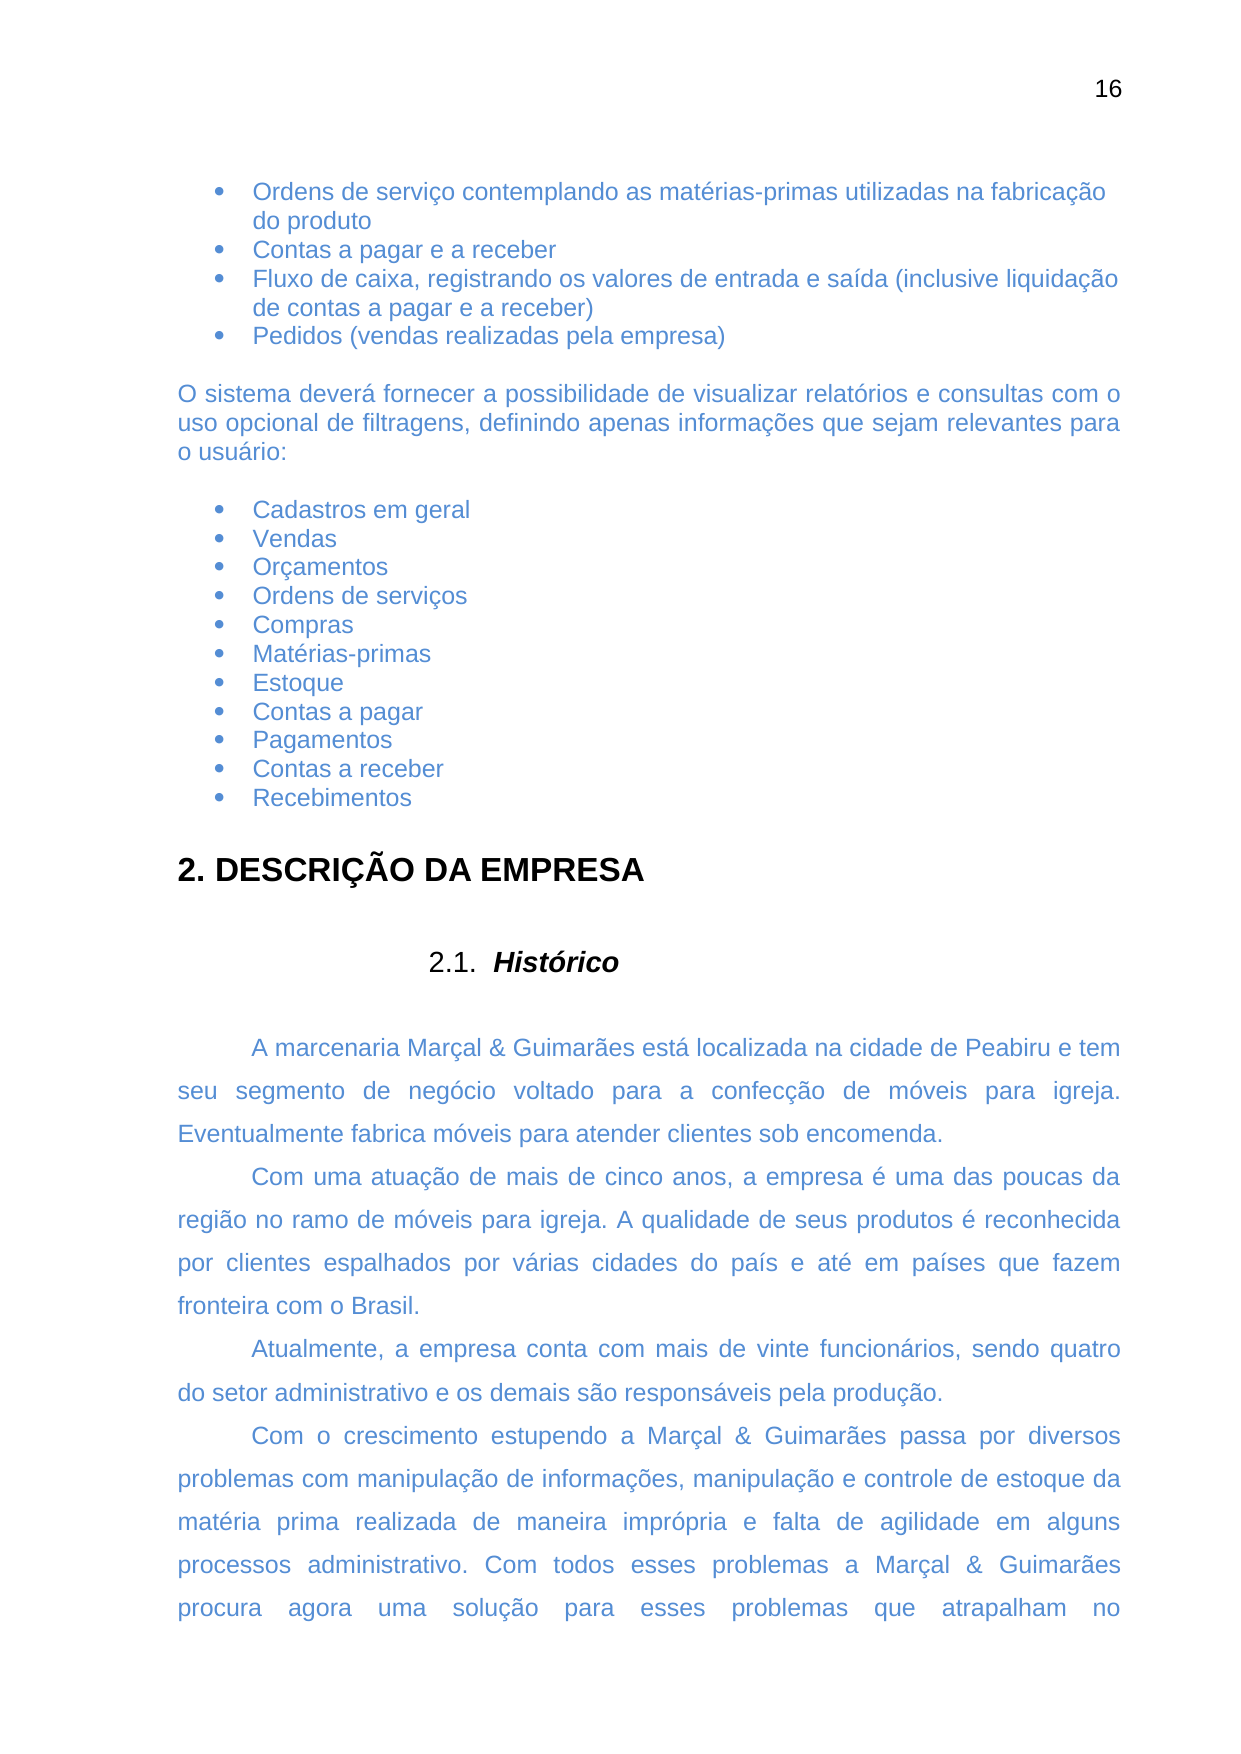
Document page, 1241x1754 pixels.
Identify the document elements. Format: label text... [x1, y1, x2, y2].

list Ordens de serviço contemplando as matérias-primas utilizadas na fabricação do produto [215, 177, 1122, 235]
list Compras [215, 610, 1122, 639]
list Contas a pagar [215, 697, 1122, 726]
text Com uma atuação de mais de cinco anos, a empresa é uma das poucas da região no ramo de móveis para igreja. A qualidade de seus produtos é reconhecida por clientes espalhados por várias cidades do país e até em países que fazem fronteira com o Brasil. [177, 1162, 1122, 1320]
text O sistema deverá fornecer a possibilidade de visualizar relatórios e consultas com o uso opcional de filtragens, definindo apenas informações que sejam relevantes para o usuário: [177, 379, 1122, 466]
list Contas a receber [215, 754, 1122, 783]
list Vendas [215, 523, 1122, 552]
list Cadastros em geral [215, 495, 1122, 523]
list Ordens de serviços [215, 581, 1122, 610]
list Matérias-primas [215, 639, 1122, 668]
list Recebimentos [215, 783, 1122, 812]
list Pagamentos [215, 726, 1122, 754]
list Fluxo de caixa, registrando os valores de entrada e saída (inclusive liquidação de contas a pagar e a receber) [215, 264, 1122, 321]
list Orçamentos [215, 552, 1122, 581]
list Contas a pagar e a receber [215, 235, 1122, 264]
text Histórico [428, 945, 1122, 978]
text A marcenaria Marçal & Guimarães está localizada na cidade de Peabiru e tem seu segmento de negócio voltado para a confecção de móveis para igreja. Eventualmente fabrica móveis para atender clientes sob encomenda. [177, 1032, 1122, 1147]
list Pedidos (vendas realizadas pela empresa) [215, 321, 1122, 350]
text DESCRIÇÃO DA EMPRESA [177, 849, 1122, 888]
text Atualmente, a empresa conta com mais de vinte funcionários, sendo quatro do setor administrativo e os demais são responsáveis pela produção. [177, 1334, 1122, 1406]
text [177, 1421, 1122, 1622]
list Estoque [215, 668, 1122, 697]
